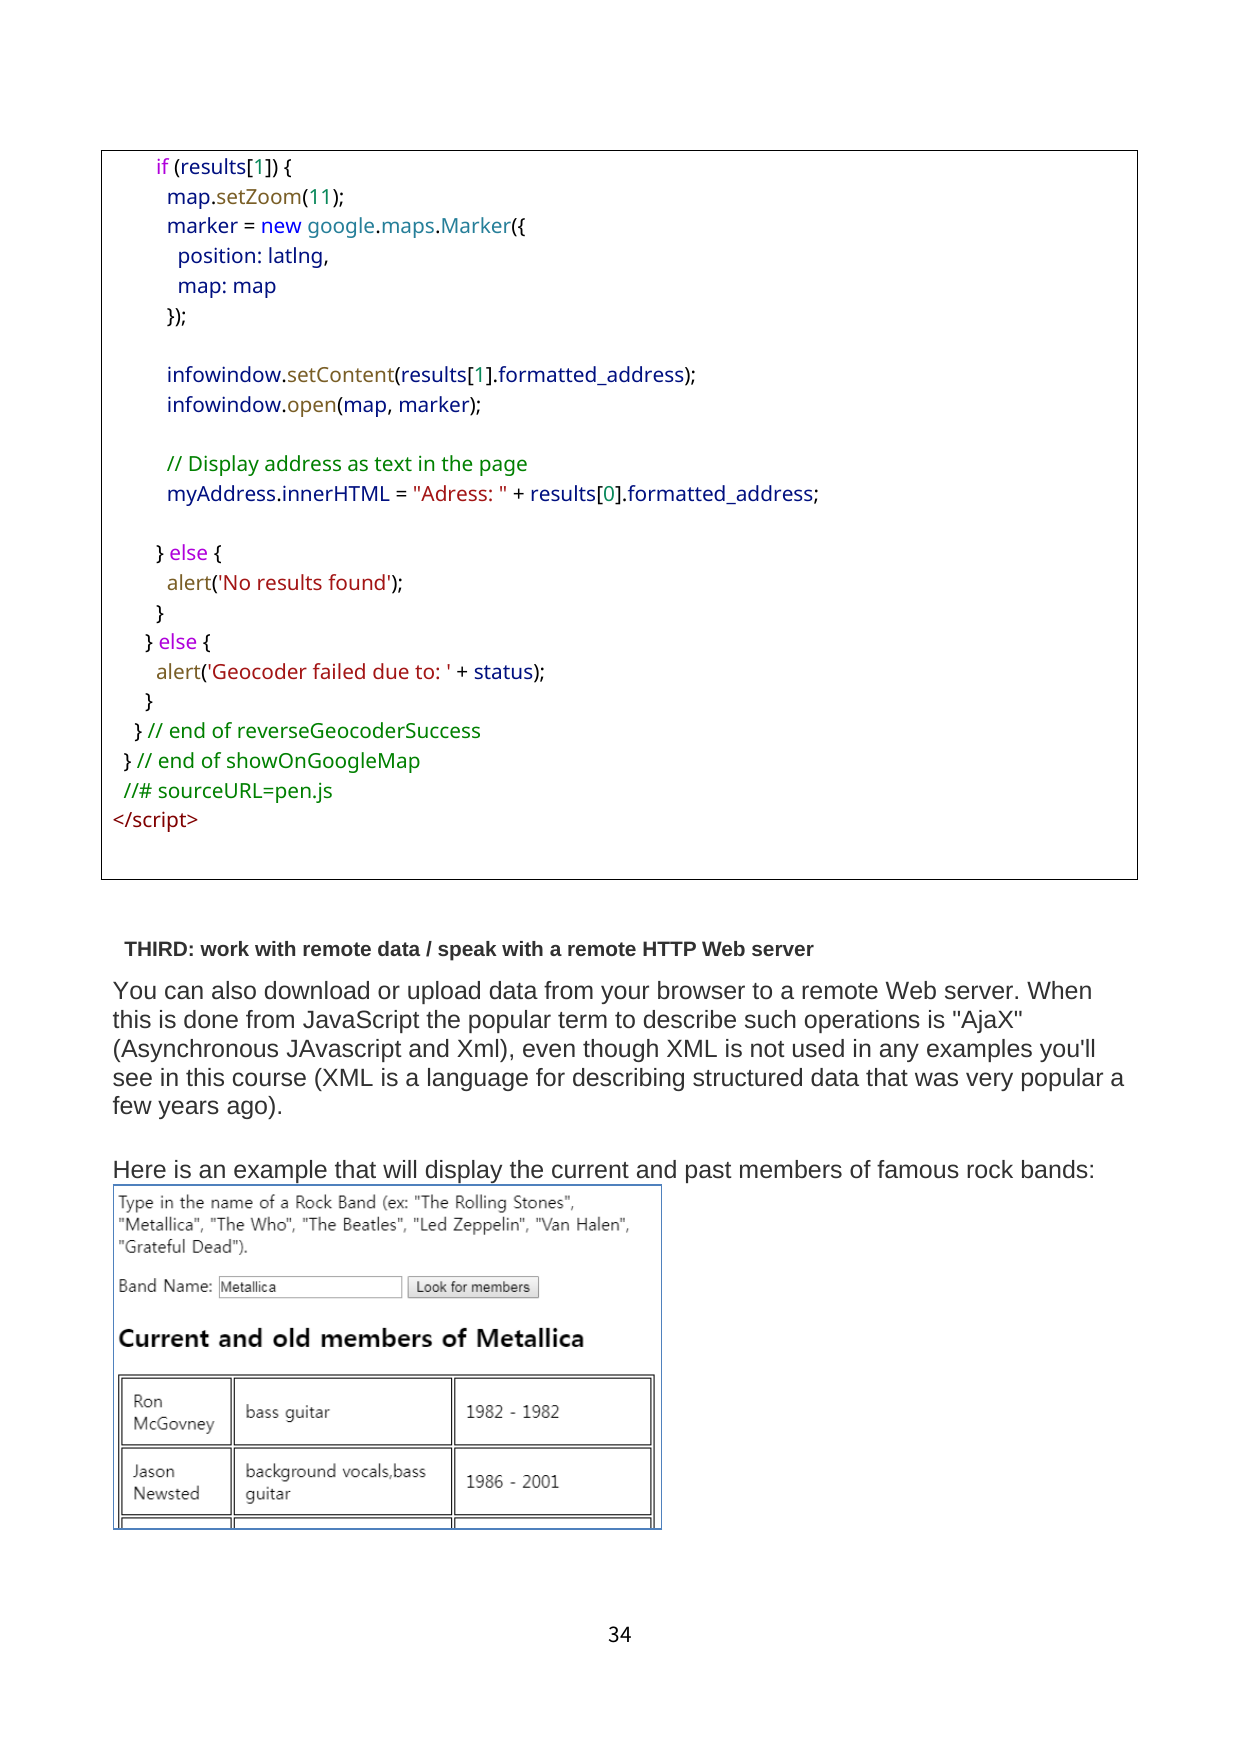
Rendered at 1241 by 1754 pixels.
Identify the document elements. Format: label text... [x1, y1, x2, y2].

text Here is an example that will display the current and past members of famous rock bands: [112, 1156, 1128, 1184]
text You can also download or upload data from your browser to a remote Web server. When this is done from JavaScript the popular term to describe such operations is "AjaX" (Asynchronous JAvascript and Xml), even though XML is not used in any examples you'll see in this course (XML is a language for describing structured data that was very popular a few years ago). [112, 976, 1128, 1120]
picture [114, 1186, 661, 1528]
subtitle THIRD: work with remote data / speak with a remote HTTP Web server [124, 926, 1128, 961]
